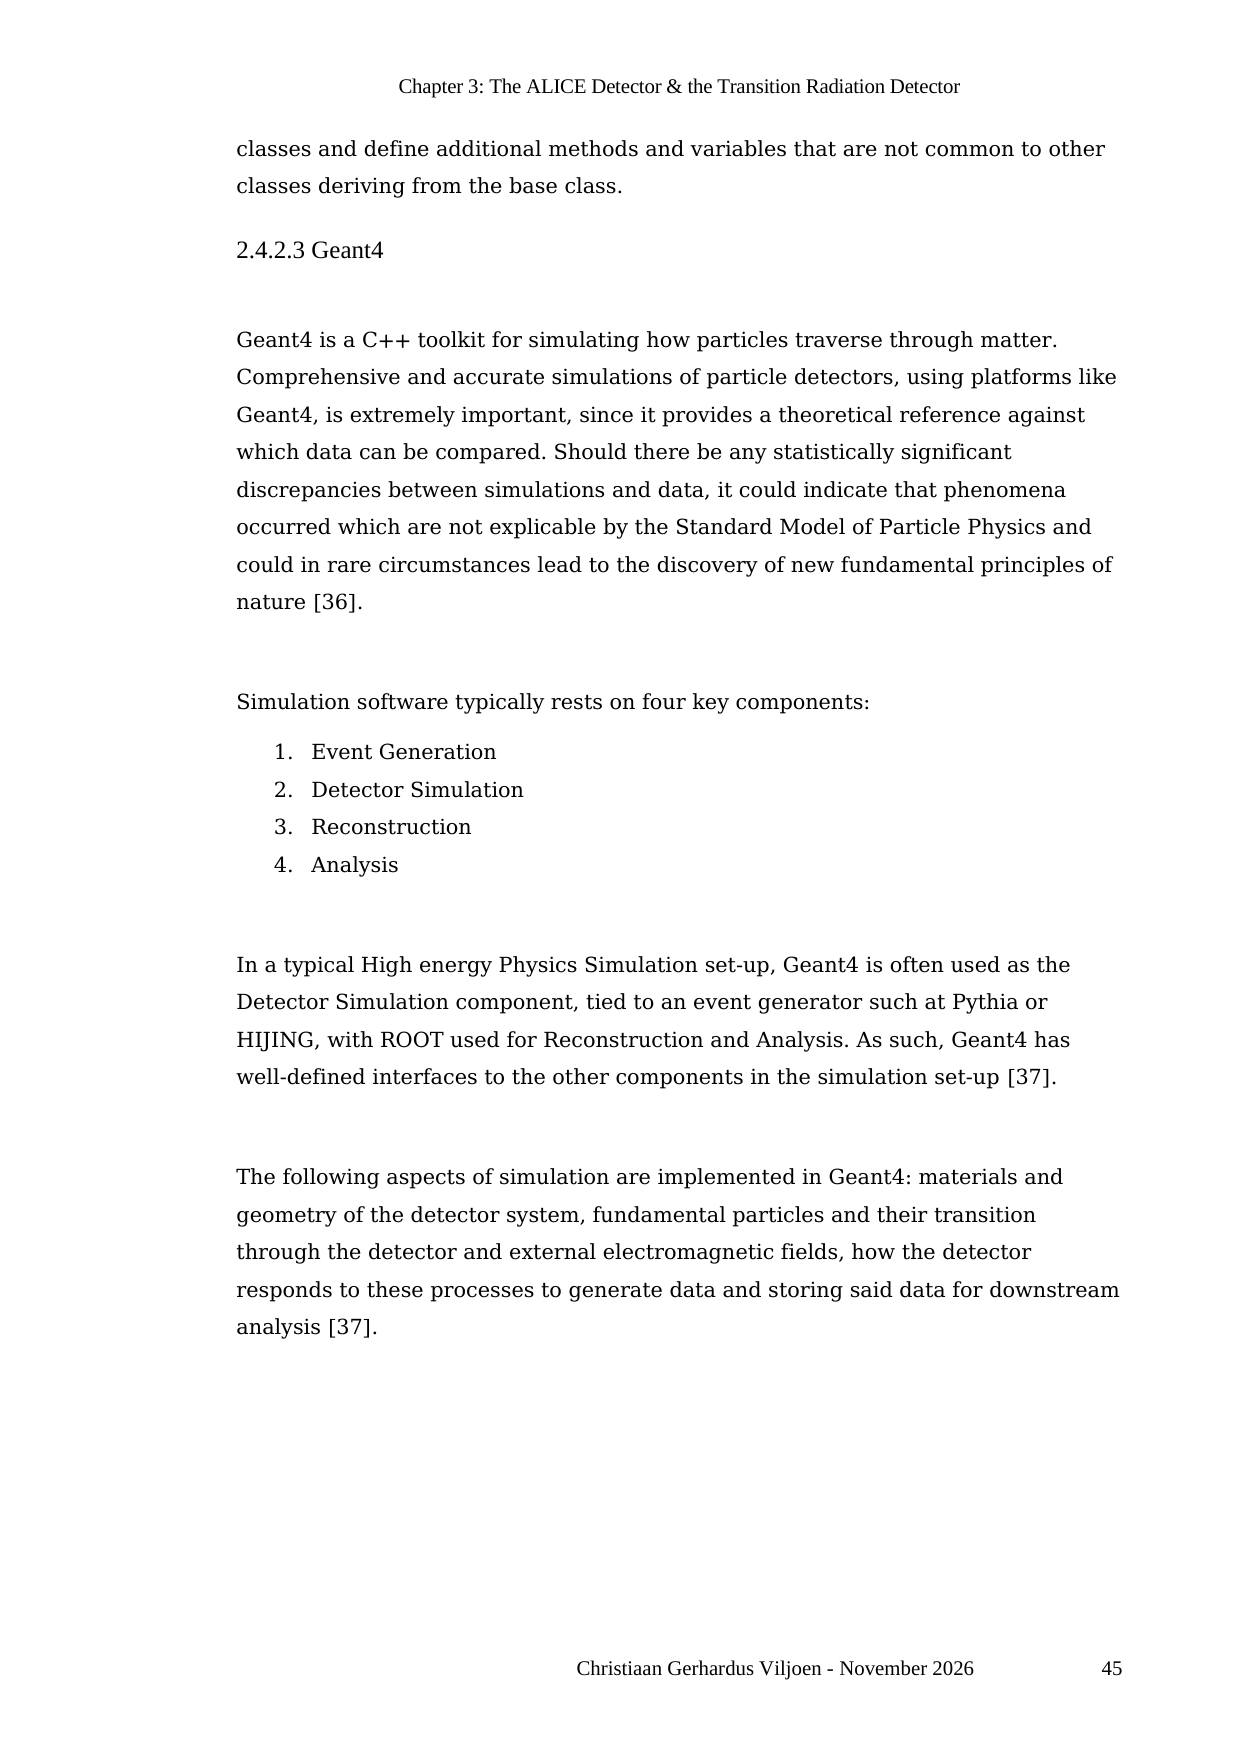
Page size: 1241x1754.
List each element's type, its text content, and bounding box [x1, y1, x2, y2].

text Geant4 is a C++ toolkit for simulating how particles traverse through matter. Comprehensive and accurate simulations of particle detectors, using platforms like Geant4, is extremely important, since it provides a theoretical reference against which data can be compared. Should there be any statistically significant discrepancies between simulations and data, it could indicate that phenomena occurred which are not explicable by the Standard Model of Particle Physics and could in rare circumstances lead to the discovery of new fundamental principles of nature . [236, 327, 1122, 614]
list Event Generation [274, 739, 1122, 764]
text The following aspects of simulation are implemented in Geant4: materials and geometry of the detector system, fundamental particles and their transition through the detector and external electromagnetic fields, how the detector responds to these processes to generate data and storing said data for downstream analysis . [236, 1164, 1122, 1339]
subtitle Geant4 [236, 235, 1122, 264]
list Detector Simulation [274, 777, 1122, 802]
text In a typical High energy Physics Simulation set-up, Geant4 is often used as the Detector Simulation component, tied to an event generator such at Pythia or HIJING, with ROOT used for Reconstruction and Analysis. As such, Geant4 has well-defined interfaces to the other components in the simulation set-up . [236, 952, 1122, 1089]
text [236, 135, 1122, 198]
list Analysis [274, 852, 1122, 877]
text Simulation software typically rests on four key components: [236, 689, 1122, 714]
list Reconstruction [274, 814, 1122, 839]
